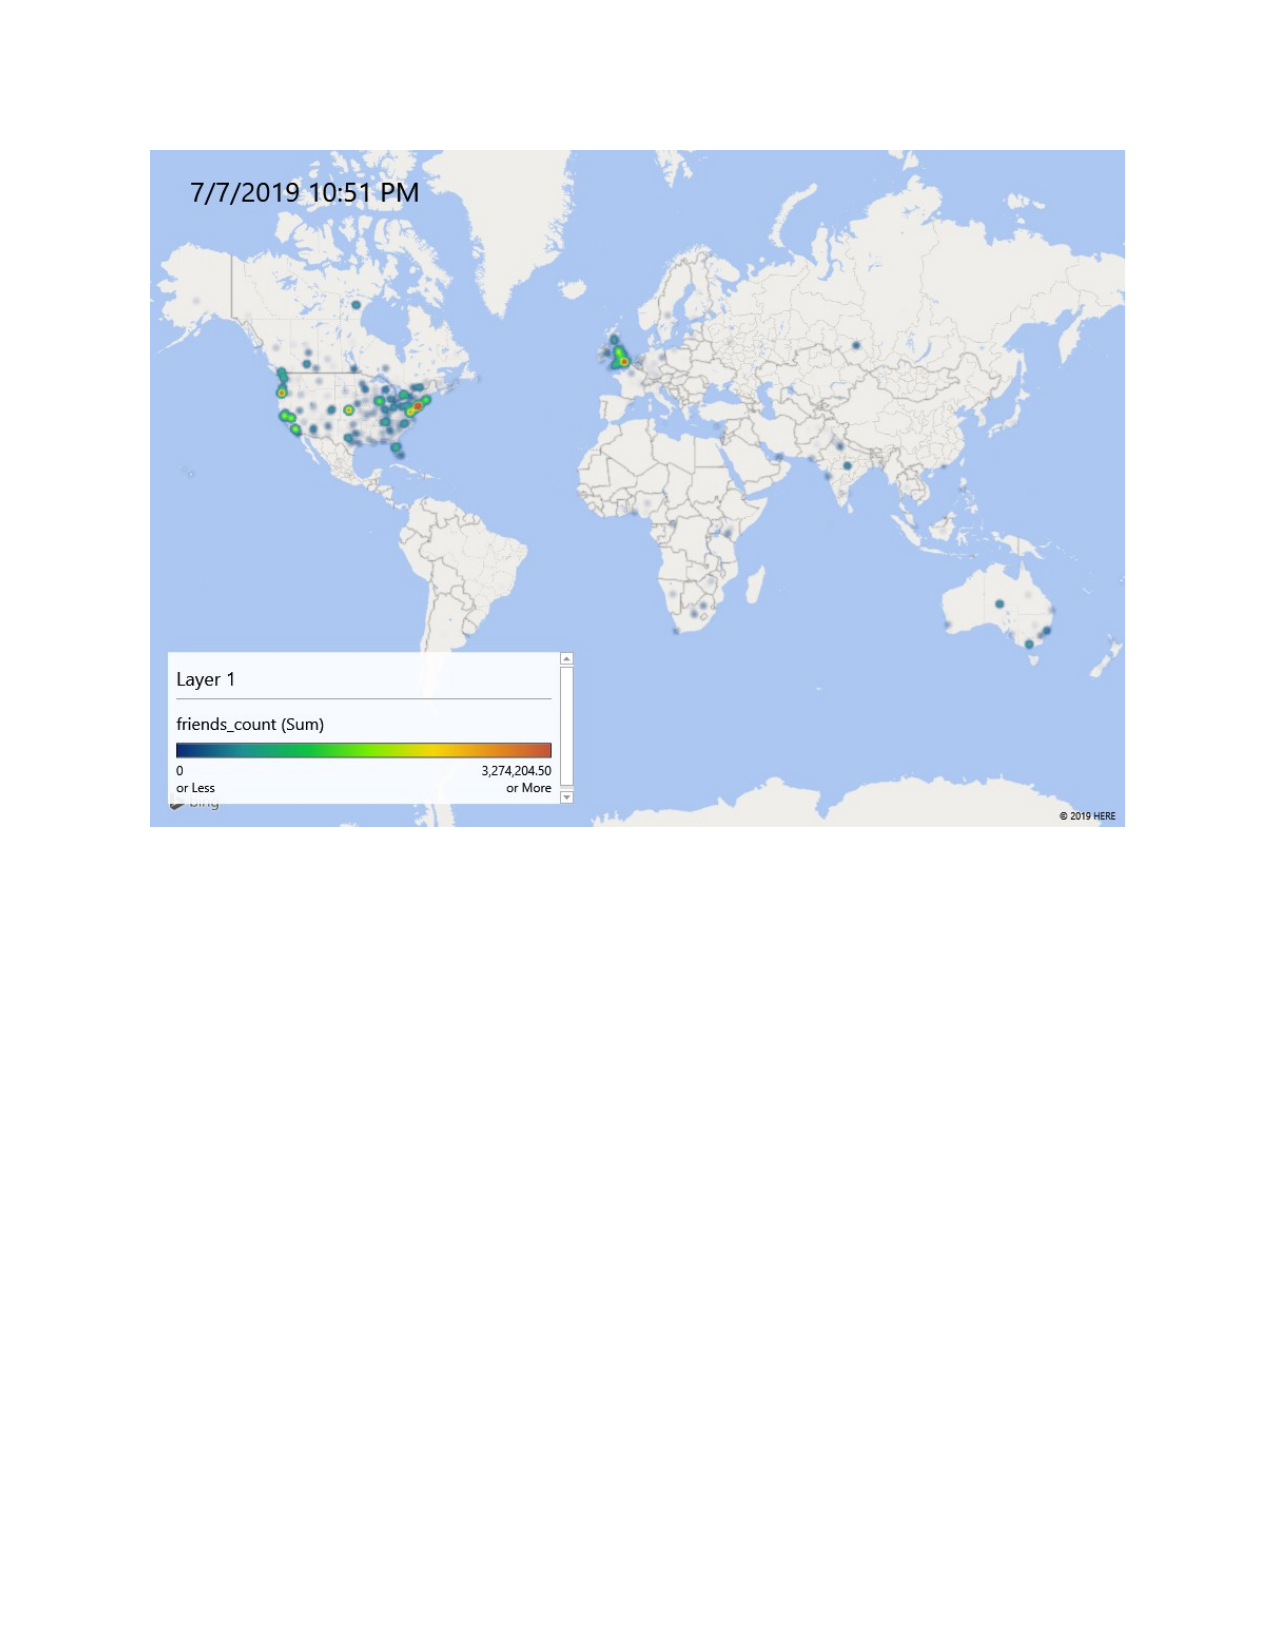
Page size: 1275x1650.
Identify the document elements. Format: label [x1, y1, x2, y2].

picture [150, 150, 1125, 827]
